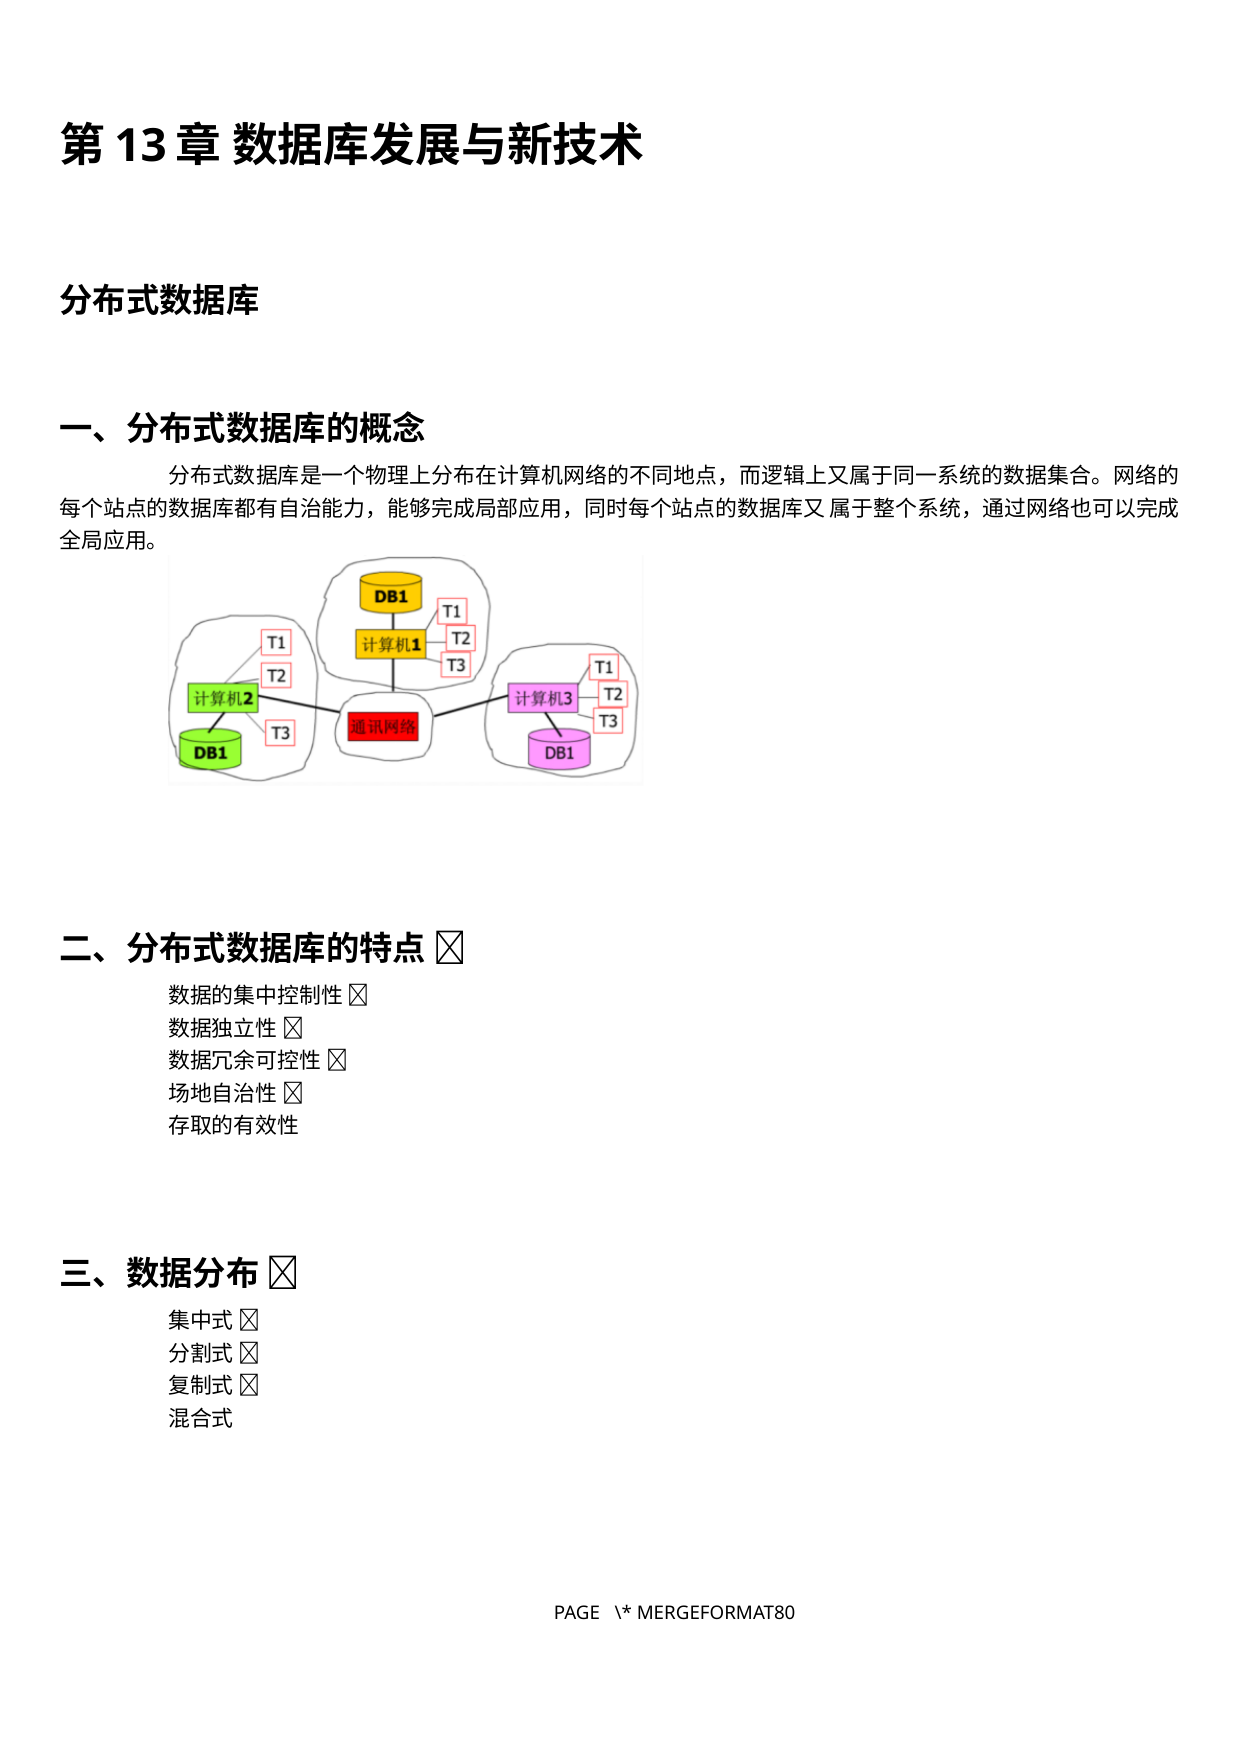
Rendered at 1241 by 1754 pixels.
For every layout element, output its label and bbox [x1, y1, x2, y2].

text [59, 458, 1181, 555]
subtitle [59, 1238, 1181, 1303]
picture [167, 555, 644, 786]
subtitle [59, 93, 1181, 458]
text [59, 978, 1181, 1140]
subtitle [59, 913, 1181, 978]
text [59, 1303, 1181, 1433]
